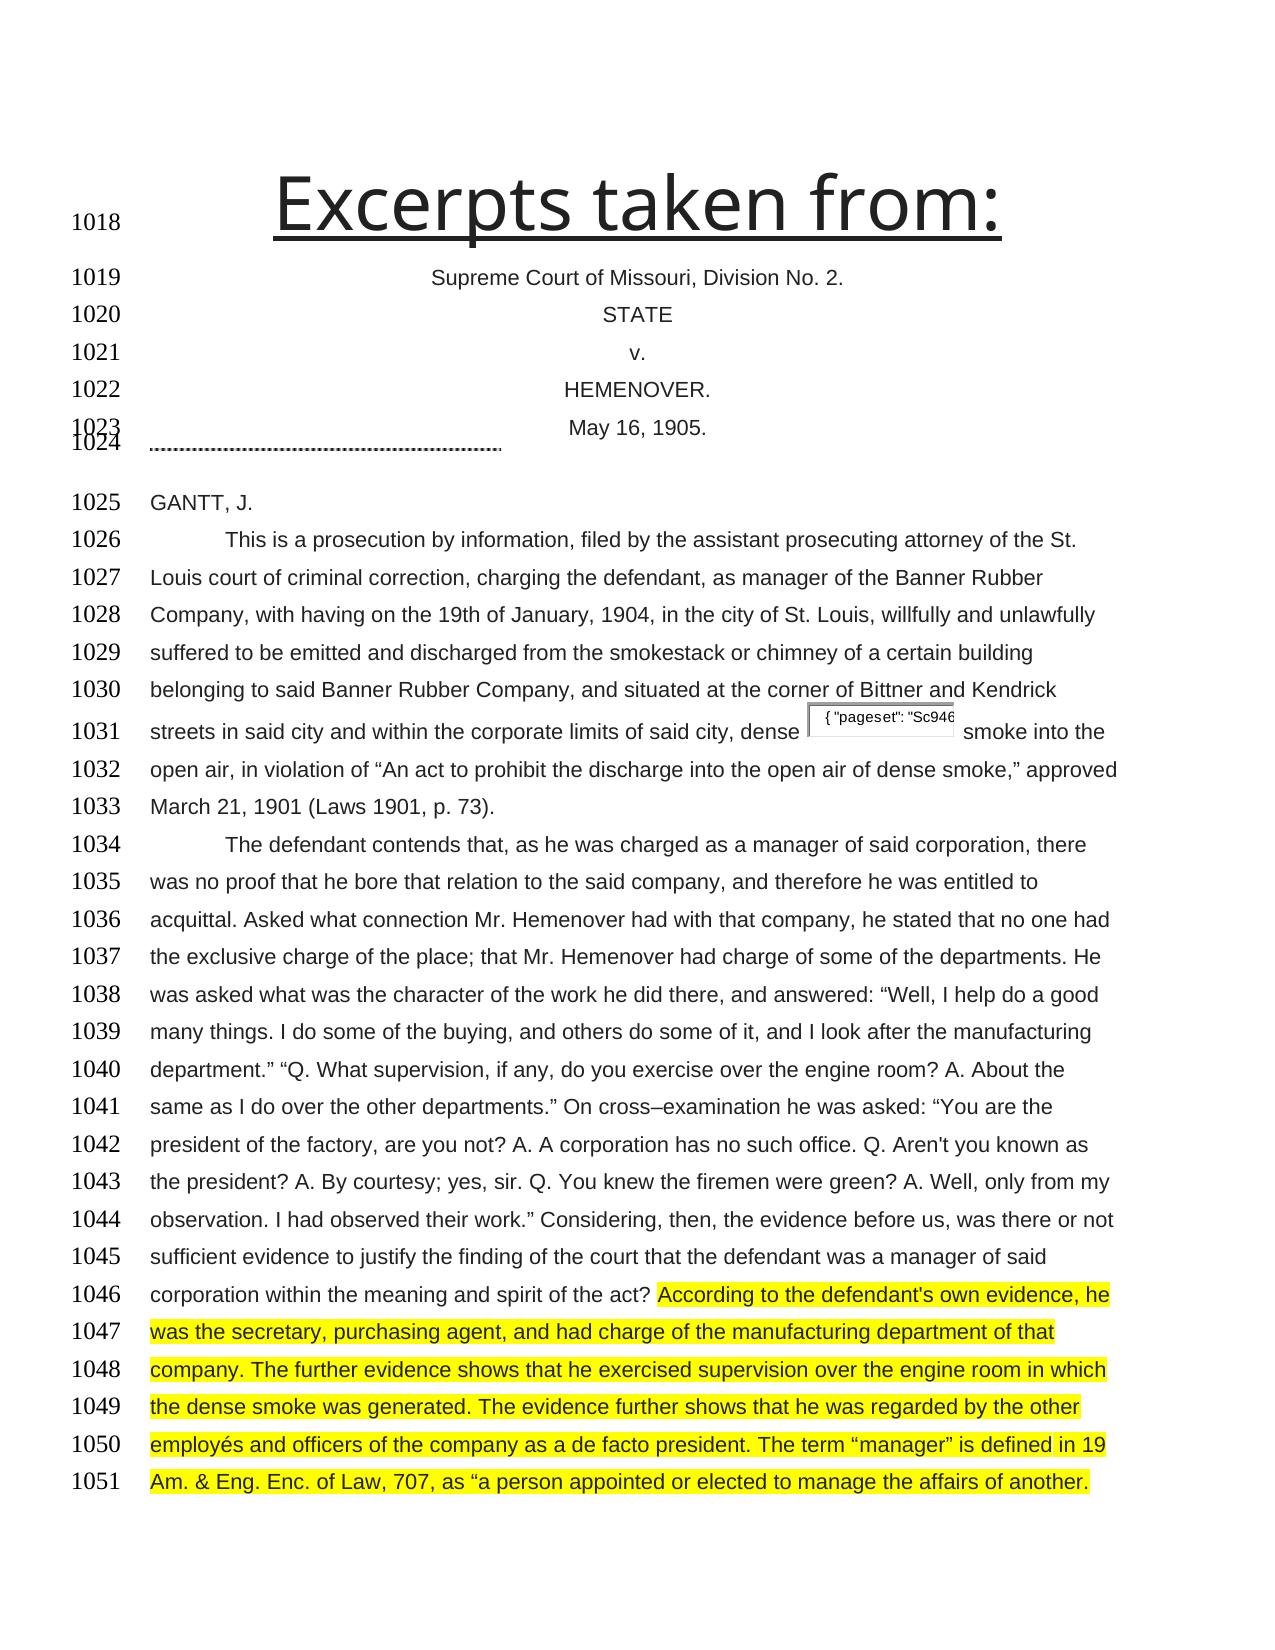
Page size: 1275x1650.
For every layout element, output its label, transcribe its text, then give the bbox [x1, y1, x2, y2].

text This is a prosecution by information, filed by the assistant prosecuting attorney of the St. Louis court of criminal correction, charging the defendant, as manager of the Banner Rubber Company, with having on the 19th of January, 1904, in the city of St. Louis, willfully and unlawfully suffered to be emitted and discharged from the smokestack or chimney of a certain building belonging to said Banner Rubber Company, and situated at the corner of Bittner and Kendrick streets in said city and within the corporate limits of said city, dense smoke into the open air, in violation of “An act to prohibit the discharge into the open air of dense smoke,” approved March 21, 1901 (Laws 1901, p. 73). [150, 515, 1125, 819]
text May 16, 1905. [150, 402, 1125, 440]
text Excerpts taken from: [150, 150, 1125, 252]
text STATE [150, 290, 1125, 327]
text HEMENOVER. [150, 365, 1125, 402]
text Supreme Court of Missouri, Division No. 2. [150, 252, 1125, 290]
text GANTT, J. [150, 477, 1125, 515]
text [150, 819, 1125, 1494]
text v. [150, 327, 1125, 365]
